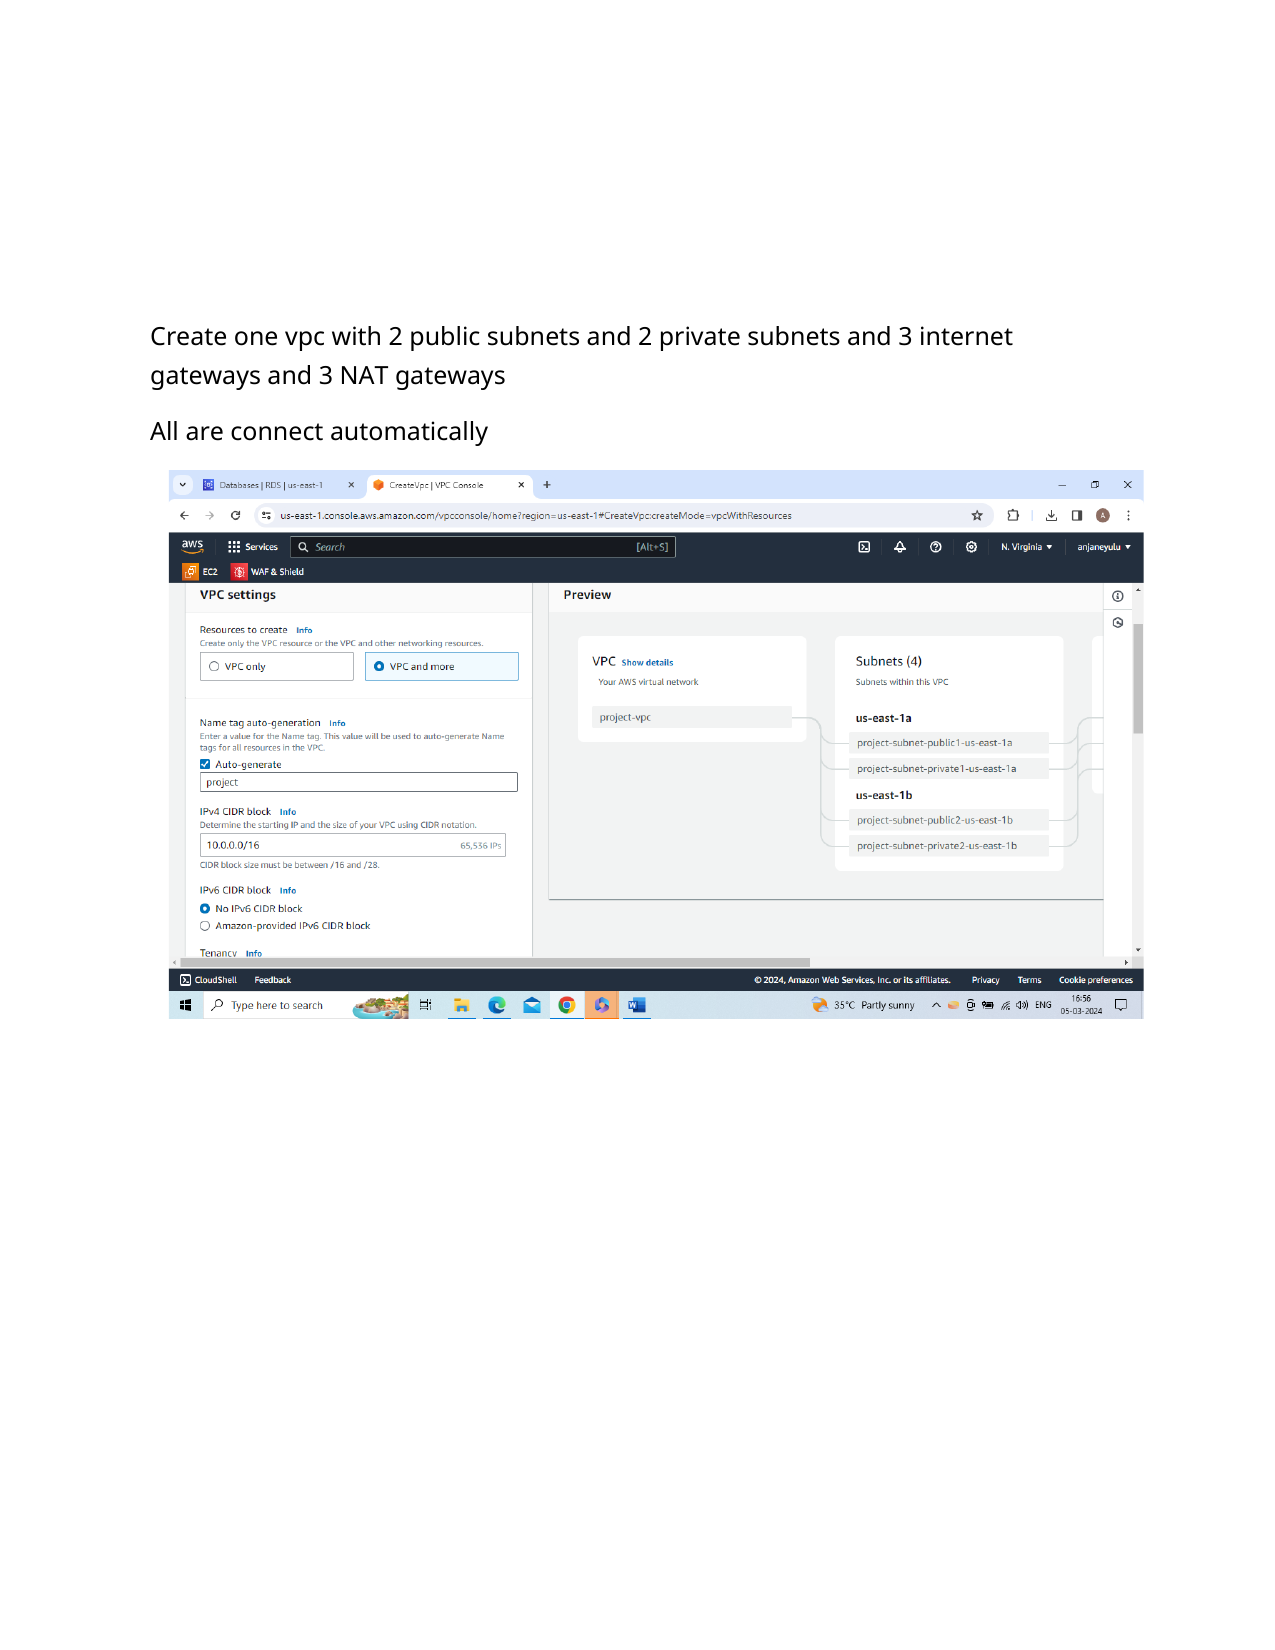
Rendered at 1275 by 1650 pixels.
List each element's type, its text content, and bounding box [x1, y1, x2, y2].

text All are connect automatically [150, 414, 1125, 448]
text Create one vpc with 2 public subnets and 2 private subnets and 3 internet gateways and 3 NAT gateways [150, 318, 1125, 392]
